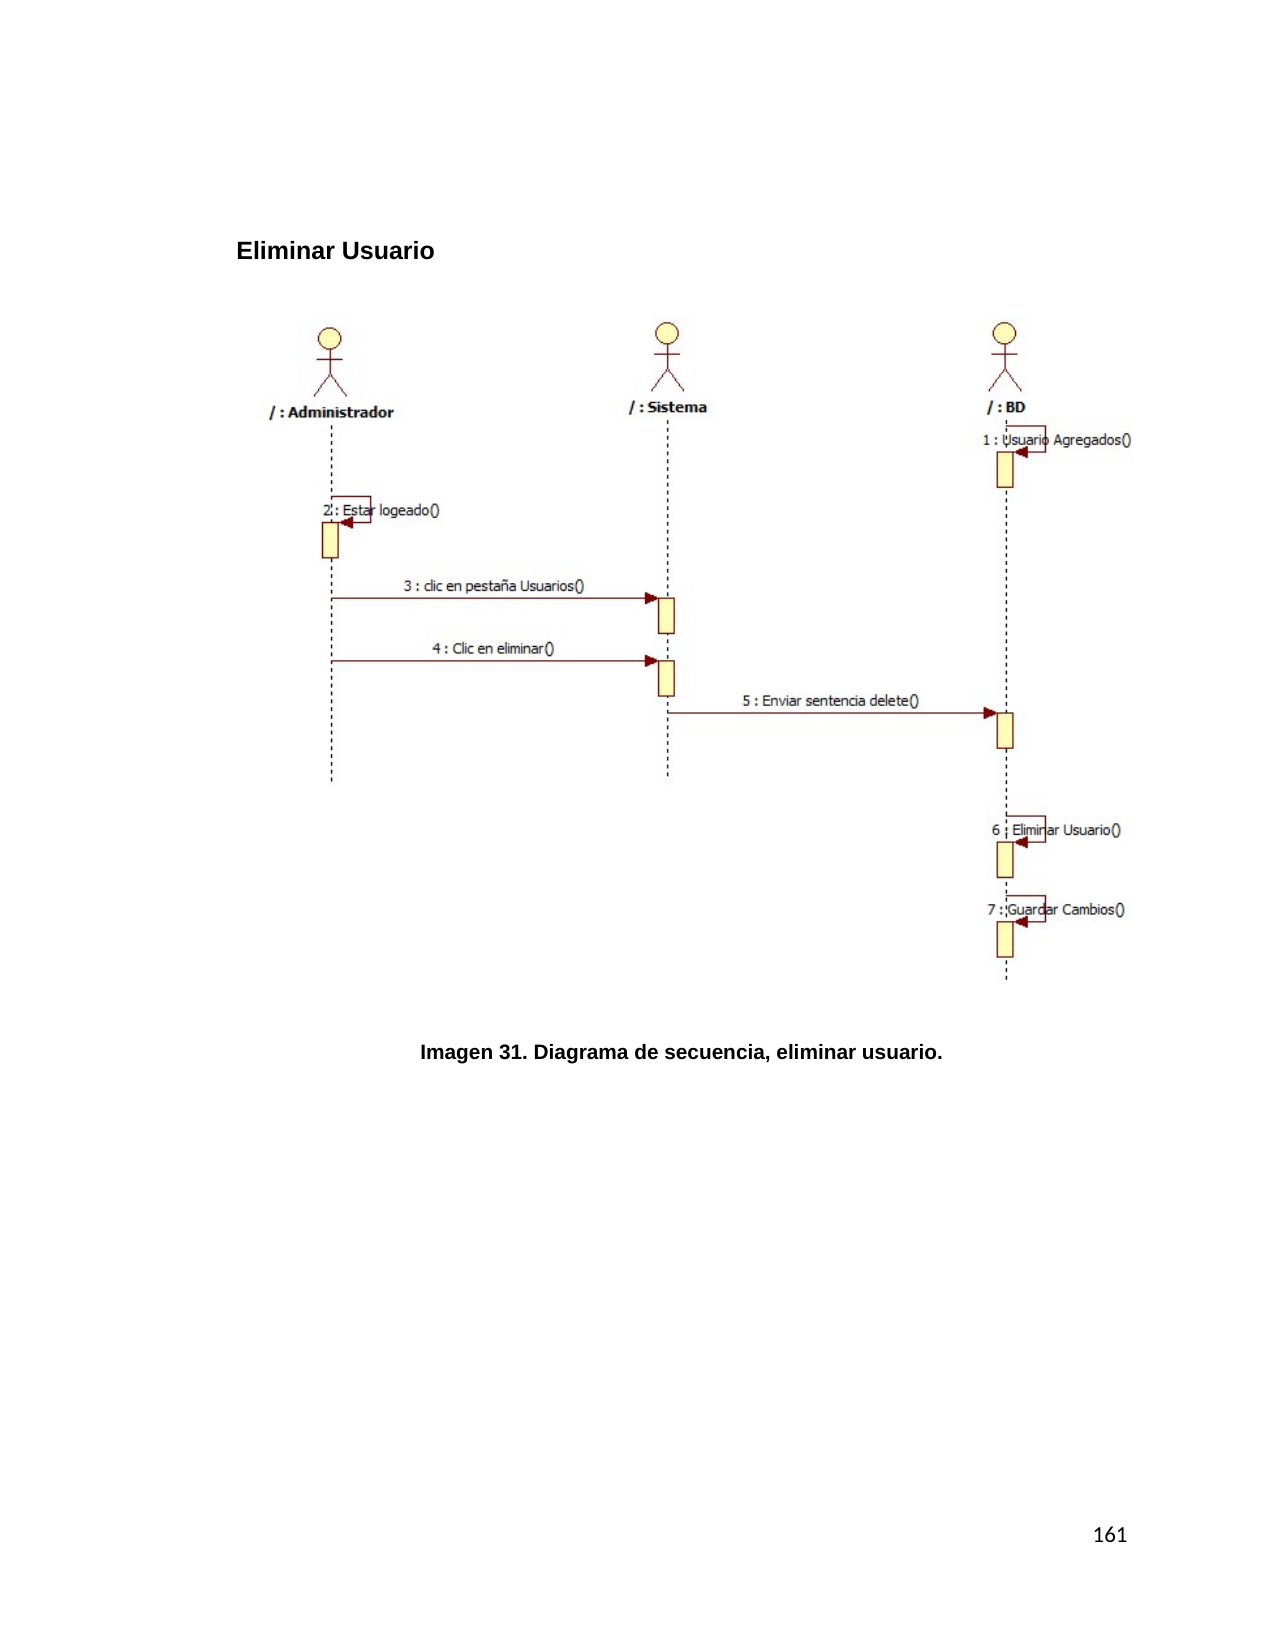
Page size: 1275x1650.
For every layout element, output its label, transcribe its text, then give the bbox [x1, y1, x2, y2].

text Eliminar Usuario [236, 236, 1127, 265]
picture [236, 296, 1157, 1010]
text Imagen 31. Diagrama de secuencia, eliminar usuario. [236, 1040, 1127, 1064]
